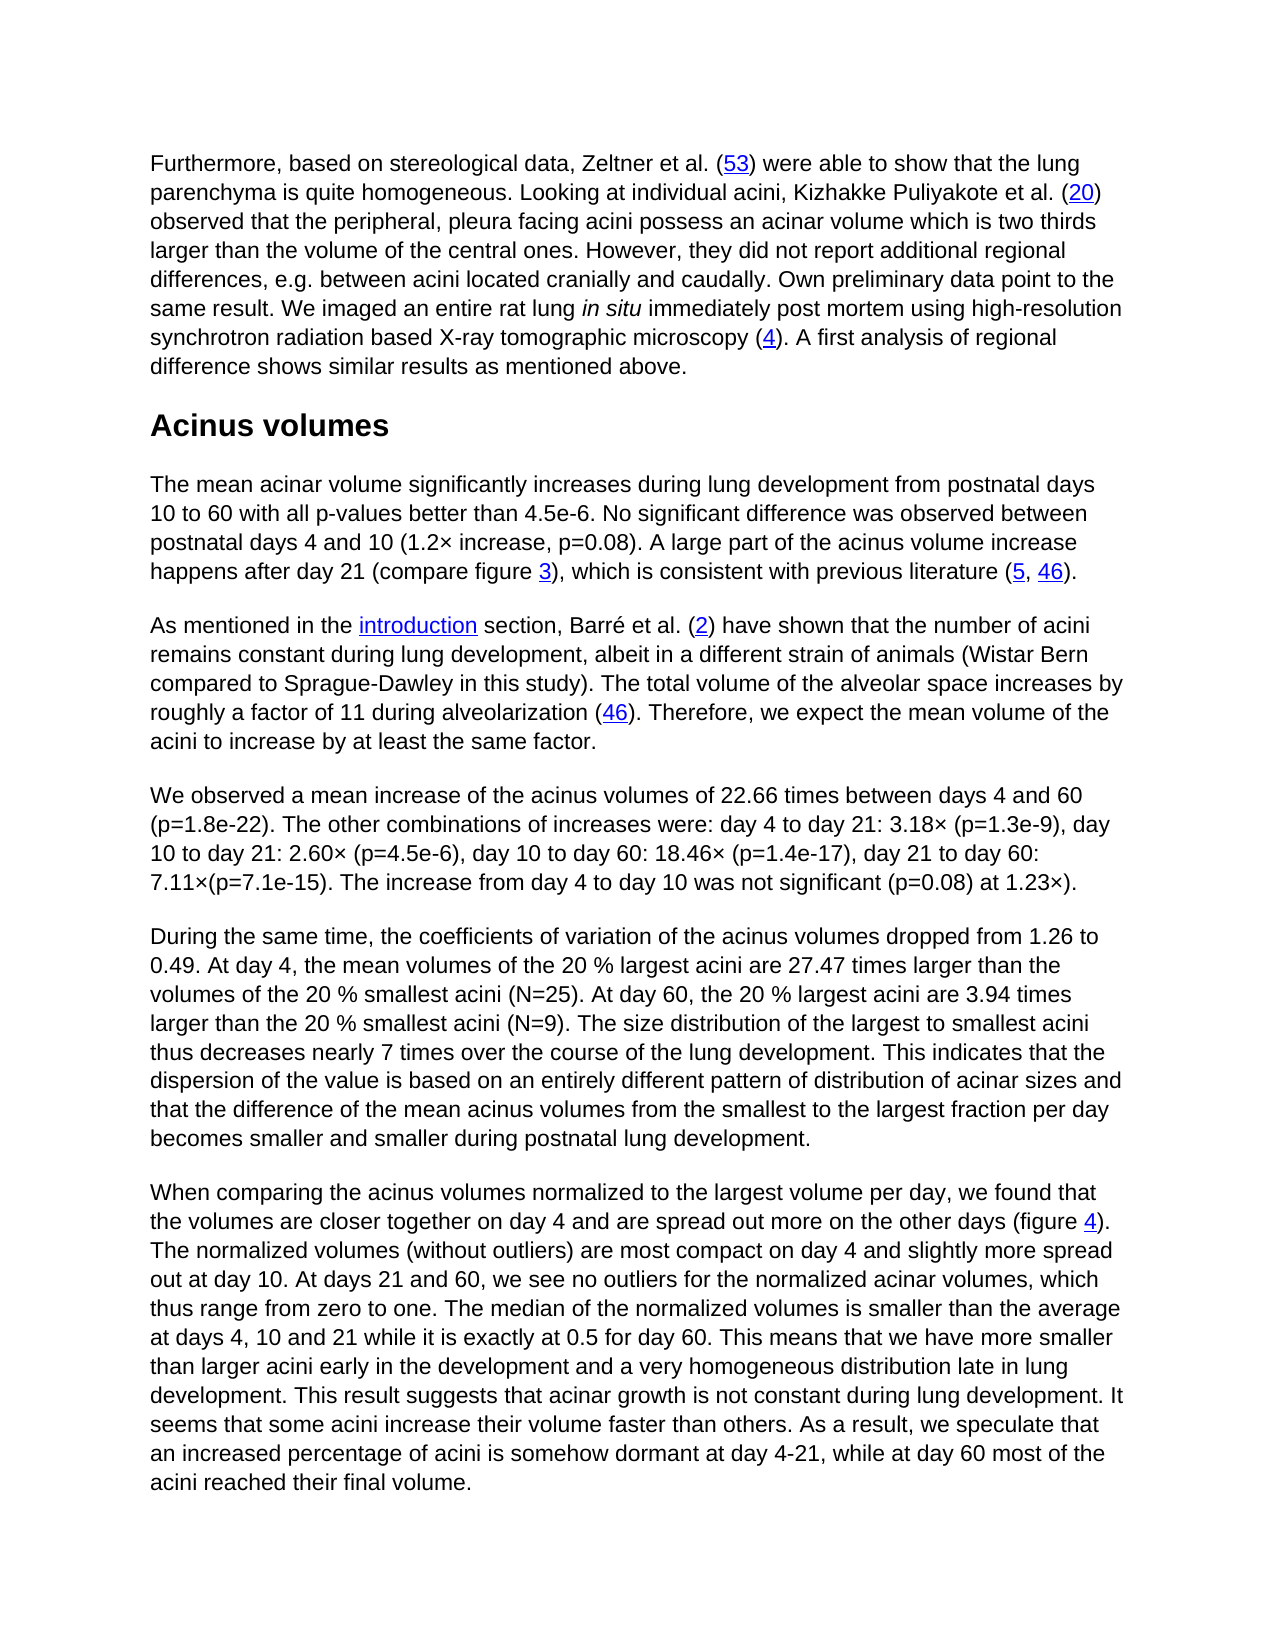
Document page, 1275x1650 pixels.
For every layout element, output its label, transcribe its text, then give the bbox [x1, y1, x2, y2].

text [150, 150, 1125, 379]
text During the same time, the coefficients of variation of the acinus volumes dropped from 1.26 to 0.49. At day 4, the mean volumes of the 20 % largest acini are 27.47 times larger than the volumes of the 20 % smallest acini (N=25). At day 60, the 20 % largest acini are 3.94 times larger than the 20 % smallest acini (N=9). The size distribution of the largest to smallest acini thus decreases nearly 7 times over the course of the lung development. This indicates that the dispersion of the value is based on an entirely different pattern of distribution of acinar sizes and that the difference of the mean acinus volumes from the smallest to the largest fraction per day becomes smaller and smaller during postnatal lung development. [150, 923, 1125, 1152]
text The mean acinar volume significantly increases during lung development from postnatal days 10 to 60 with all p-values better than 4.5e-6. No significant difference was observed between postnatal days 4 and 10 (1.2× increase, p=0.08). A large part of the acinus volume increase happens after day 21 (compare figure 3), which is consistent with previous literature (5, 46). [150, 471, 1125, 584]
text When comparing the acinus volumes normalized to the largest volume per day, we found that the volumes are closer together on day 4 and are spread out more on the other days (figure 4). The normalized volumes (without outliers) are most compact on day 4 and slightly more spread out at day 10. At days 21 and 60, we see no outliers for the normalized acinar volumes, which thus range from zero to one. The median of the normalized volumes is smaller than the average at days 4, 10 and 21 while it is exactly at 0.5 for day 60. This means that we have more smaller than larger acini early in the development and a very homogeneous distribution late in lung development. This result suggests that acinar growth is not constant during lung development. It seems that some acini increase their volume faster than others. As a result, we speculate that an increased percentage of acini is somehow dormant at day 4‐21, while at day 60 most of the acini reached their final volume. [150, 1179, 1125, 1495]
text As mentioned in the introduction section, Barré et al. (2) have shown that the number of acini remains constant during lung development, albeit in a different strain of animals (Wistar Bern compared to Sprague-Dawley in this study). The total volume of the alveolar space increases by roughly a factor of 11 during alveolarization (46). Therefore, we expect the mean volume of the acini to increase by at least the same factor. [150, 612, 1125, 754]
text We observed a mean increase of the acinus volumes of 22.66 times between days 4 and 60 (p=1.8e-22). The other combinations of increases were: day 4 to day 21: 3.18× (p=1.3e-9), day 10 to day 21: 2.60× (p=4.5e-6), day 10 to day 60: 18.46× (p=1.4e-17), day 21 to day 60: 7.11×(p=7.1e-15). The increase from day 4 to day 10 was not significant (p=0.08) at 1.23×). [150, 782, 1125, 895]
subtitle Acinus volumes [150, 407, 1125, 443]
